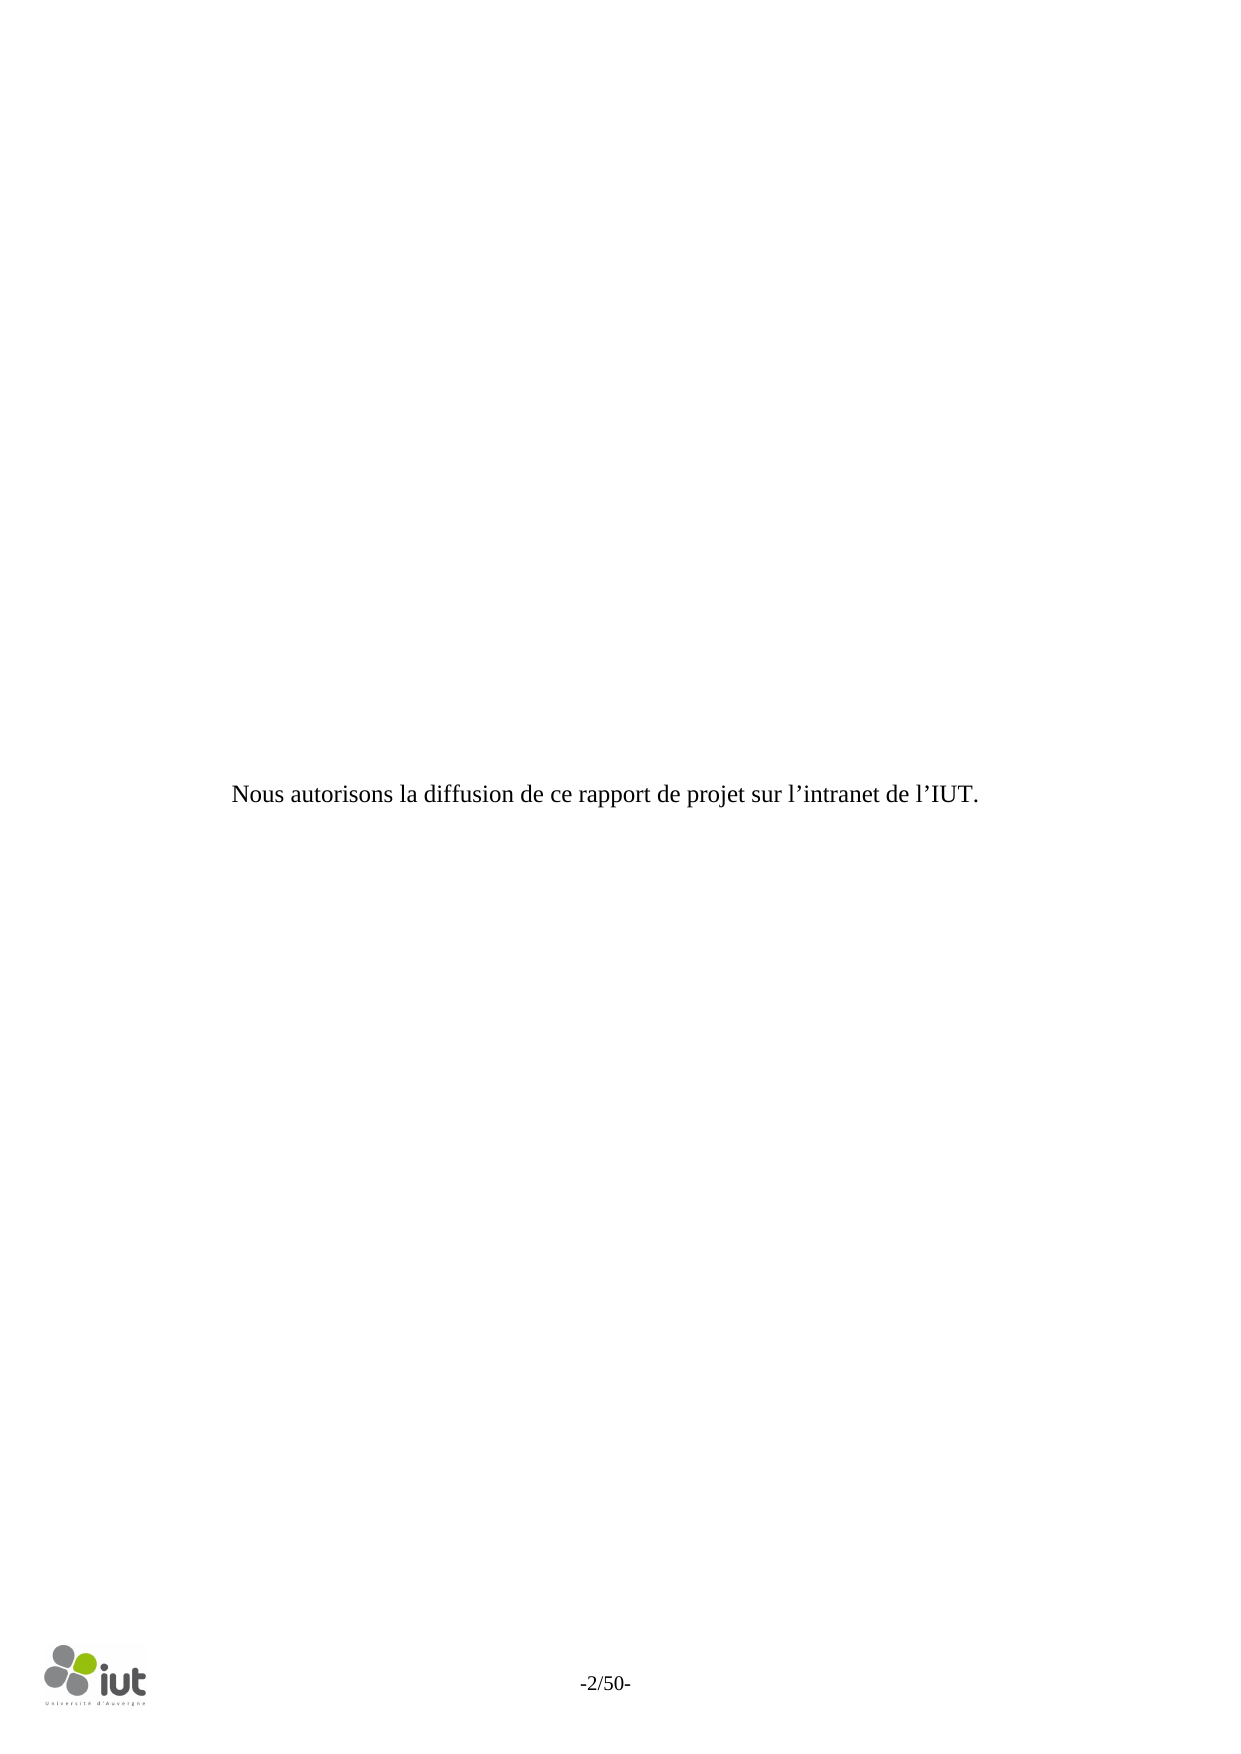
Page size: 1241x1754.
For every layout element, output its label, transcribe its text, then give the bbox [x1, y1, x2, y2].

text Nous autorisons la diffusion de ce rapport de projet sur l’intranet de l’IUT. [118, 779, 1092, 808]
picture [43, 1643, 147, 1710]
